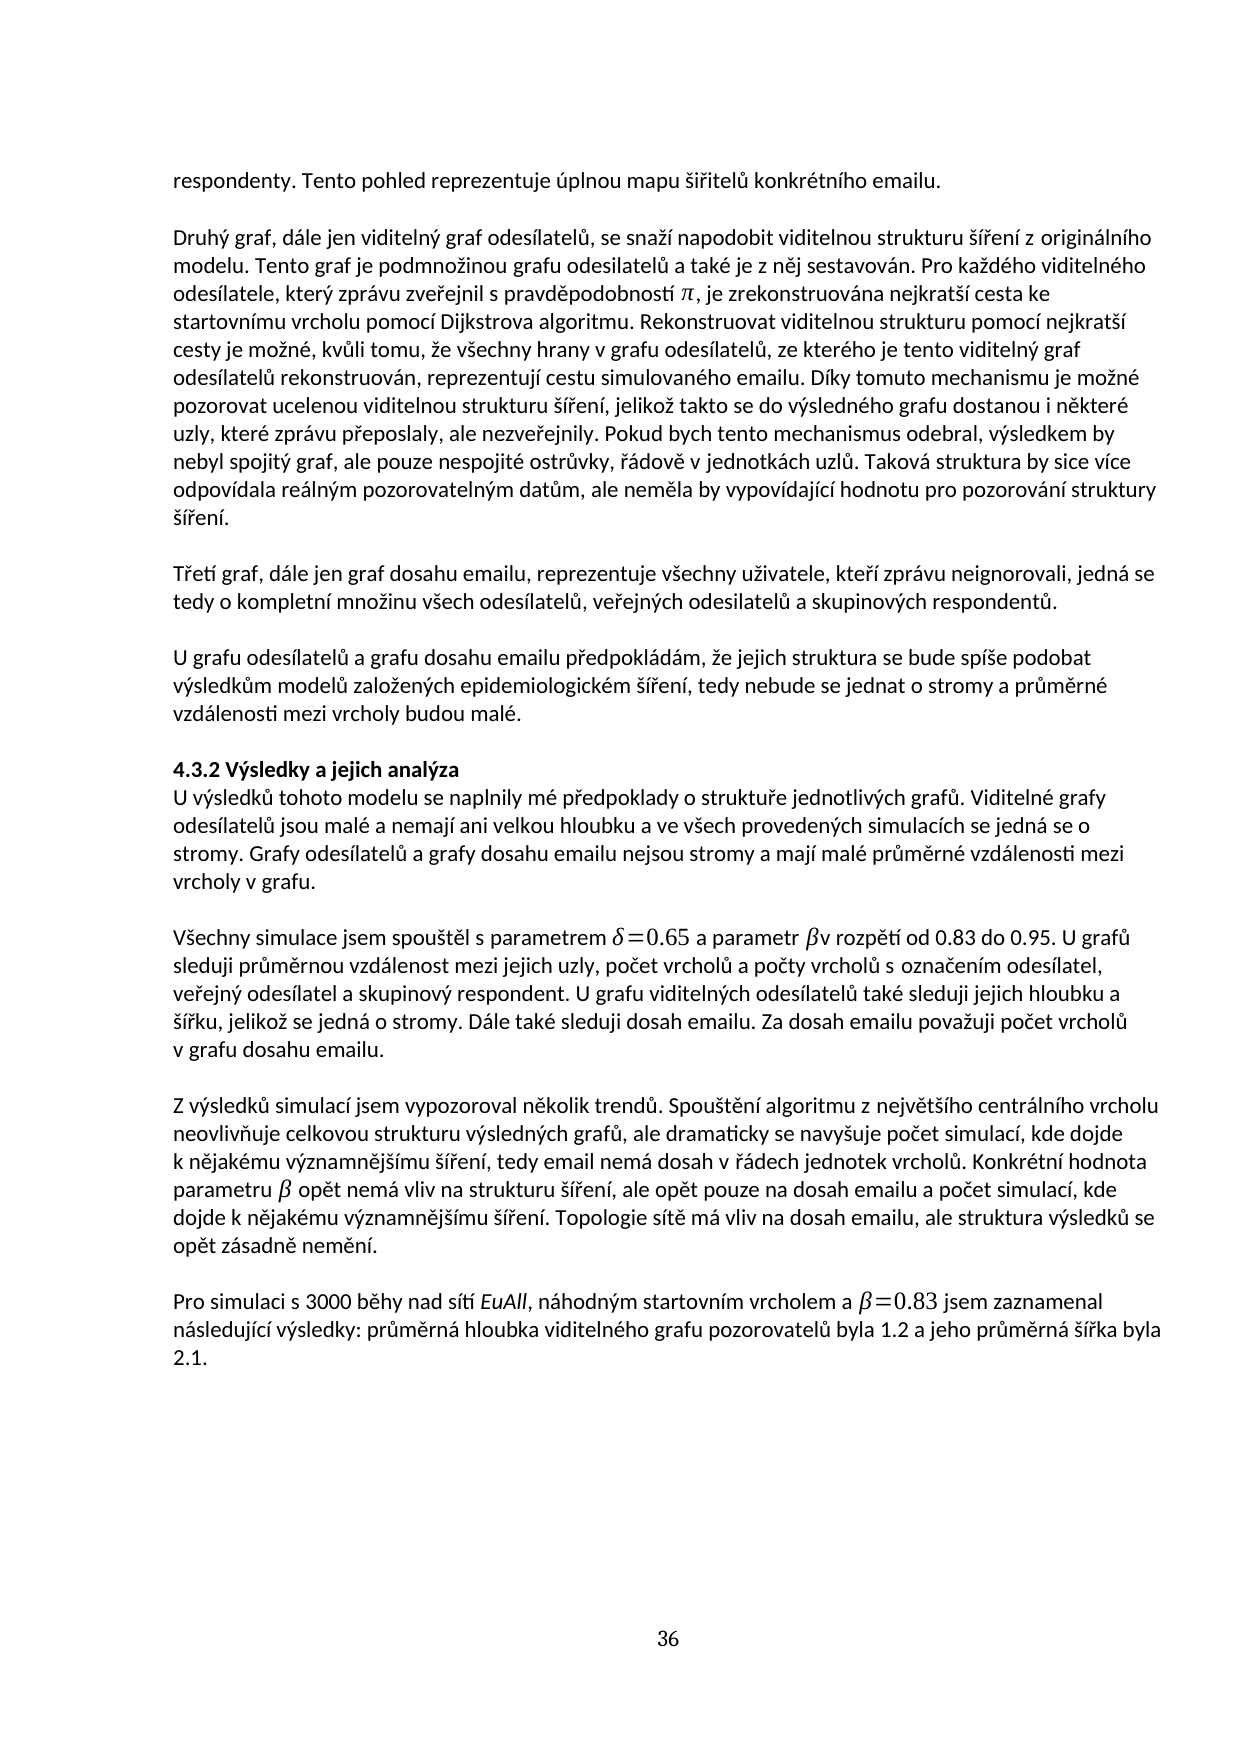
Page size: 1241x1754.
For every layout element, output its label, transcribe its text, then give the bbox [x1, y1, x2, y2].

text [173, 167, 1163, 195]
text U grafu odesílatelů a grafu dosahu emailu předpokládám, že jejich struktura se bude spíše podobat výsledkům modelů založených epidemiologickém šíření, tedy nebude se jednat o stromy a průměrné vzdálenosti mezi vrcholy budou malé. [173, 643, 1163, 727]
text Pro simulaci s 3000 běhy nad sítí EuAll, náhodným startovním vrcholem a jsem zaznamenal následující výsledky: průměrná hloubka viditelného grafu pozorovatelů byla 1.2 a jeho průměrná šířka byla 2.1. [173, 1287, 1163, 1372]
text Třetí graf, dále jen graf dosahu emailu, reprezentuje všechny uživatele, kteří zprávu neignorovali, jedná se tedy o kompletní množinu všech odesílatelů, veřejných odesilatelů a skupinových respondentů. [173, 559, 1163, 615]
text 4.3.2 Výsledky a jejich analýza [173, 755, 1163, 783]
text Z výsledků simulací jsem vypozoroval několik trendů. Spouštění algoritmu z největšího centrálního vrcholu neovlivňuje celkovou strukturu výsledných grafů, ale dramaticky se navyšuje počet simulací, kde dojde k nějakému významnějšímu šíření, tedy email nemá dosah v řádech jednotek vrcholů. Konkrétní hodnota parametru opět nemá vliv na strukturu šíření, ale opět pouze na dosah emailu a počet simulací, kde dojde k nějakému významnějšímu šíření. Topologie sítě má vliv na dosah emailu, ale struktura výsledků se opět zásadně nemění. [173, 1091, 1163, 1259]
text U výsledků tohoto modelu se naplnily mé předpoklady o struktuře jednotlivých grafů. Viditelné grafy odesílatelů jsou malé a nemají ani velkou hloubku a ve všech provedených simulacích se jedná se o stromy. Grafy odesílatelů a grafy dosahu emailu nejsou stromy a mají malé průměrné vzdálenosti mezi vrcholy v grafu. [173, 783, 1163, 895]
text Druhý graf, dále jen viditelný graf odesílatelů, se snaží napodobit viditelnou strukturu šíření z originálního modelu. Tento graf je podmnožinou grafu odesilatelů a také je z něj sestavován. Pro každého viditelného odesílatele, který zprávu zveřejnil s pravděpodobností , je zrekonstruována nejkratší cesta ke startovnímu vrcholu pomocí Dijkstrova algoritmu. Rekonstruovat viditelnou strukturu pomocí nejkratší cesty je možné, kvůli tomu, že všechny hrany v grafu odesílatelů, ze kterého je tento viditelný graf odesílatelů rekonstruován, reprezentují cestu simulovaného emailu. Díky tomuto mechanismu je možné pozorovat ucelenou viditelnou strukturu šíření, jelikož takto se do výsledného grafu dostanou i některé uzly, které zprávu přeposlaly, ale nezveřejnily. Pokud bych tento mechanismus odebral, výsledkem by nebyl spojitý graf, ale pouze nespojité ostrůvky, řádově v jednotkách uzlů. Taková struktura by sice více odpovídala reálným pozorovatelným datům, ale neměla by vypovídající hodnotu pro pozorování struktury šíření. [173, 223, 1163, 531]
text Všechny simulace jsem spouštěl s parametrem a parametr v rozpětí od 0.83 do 0.95. U grafů sleduji průměrnou vzdálenost mezi jejich uzly, počet vrcholů a počty vrcholů s označením odesílatel, veřejný odesílatel a skupinový respondent. U grafu viditelných odesílatelů také sleduji jejich hloubku a šířku, jelikož se jedná o stromy. Dále také sleduji dosah emailu. Za dosah emailu považuji počet vrcholů v grafu dosahu emailu. [173, 923, 1163, 1063]
